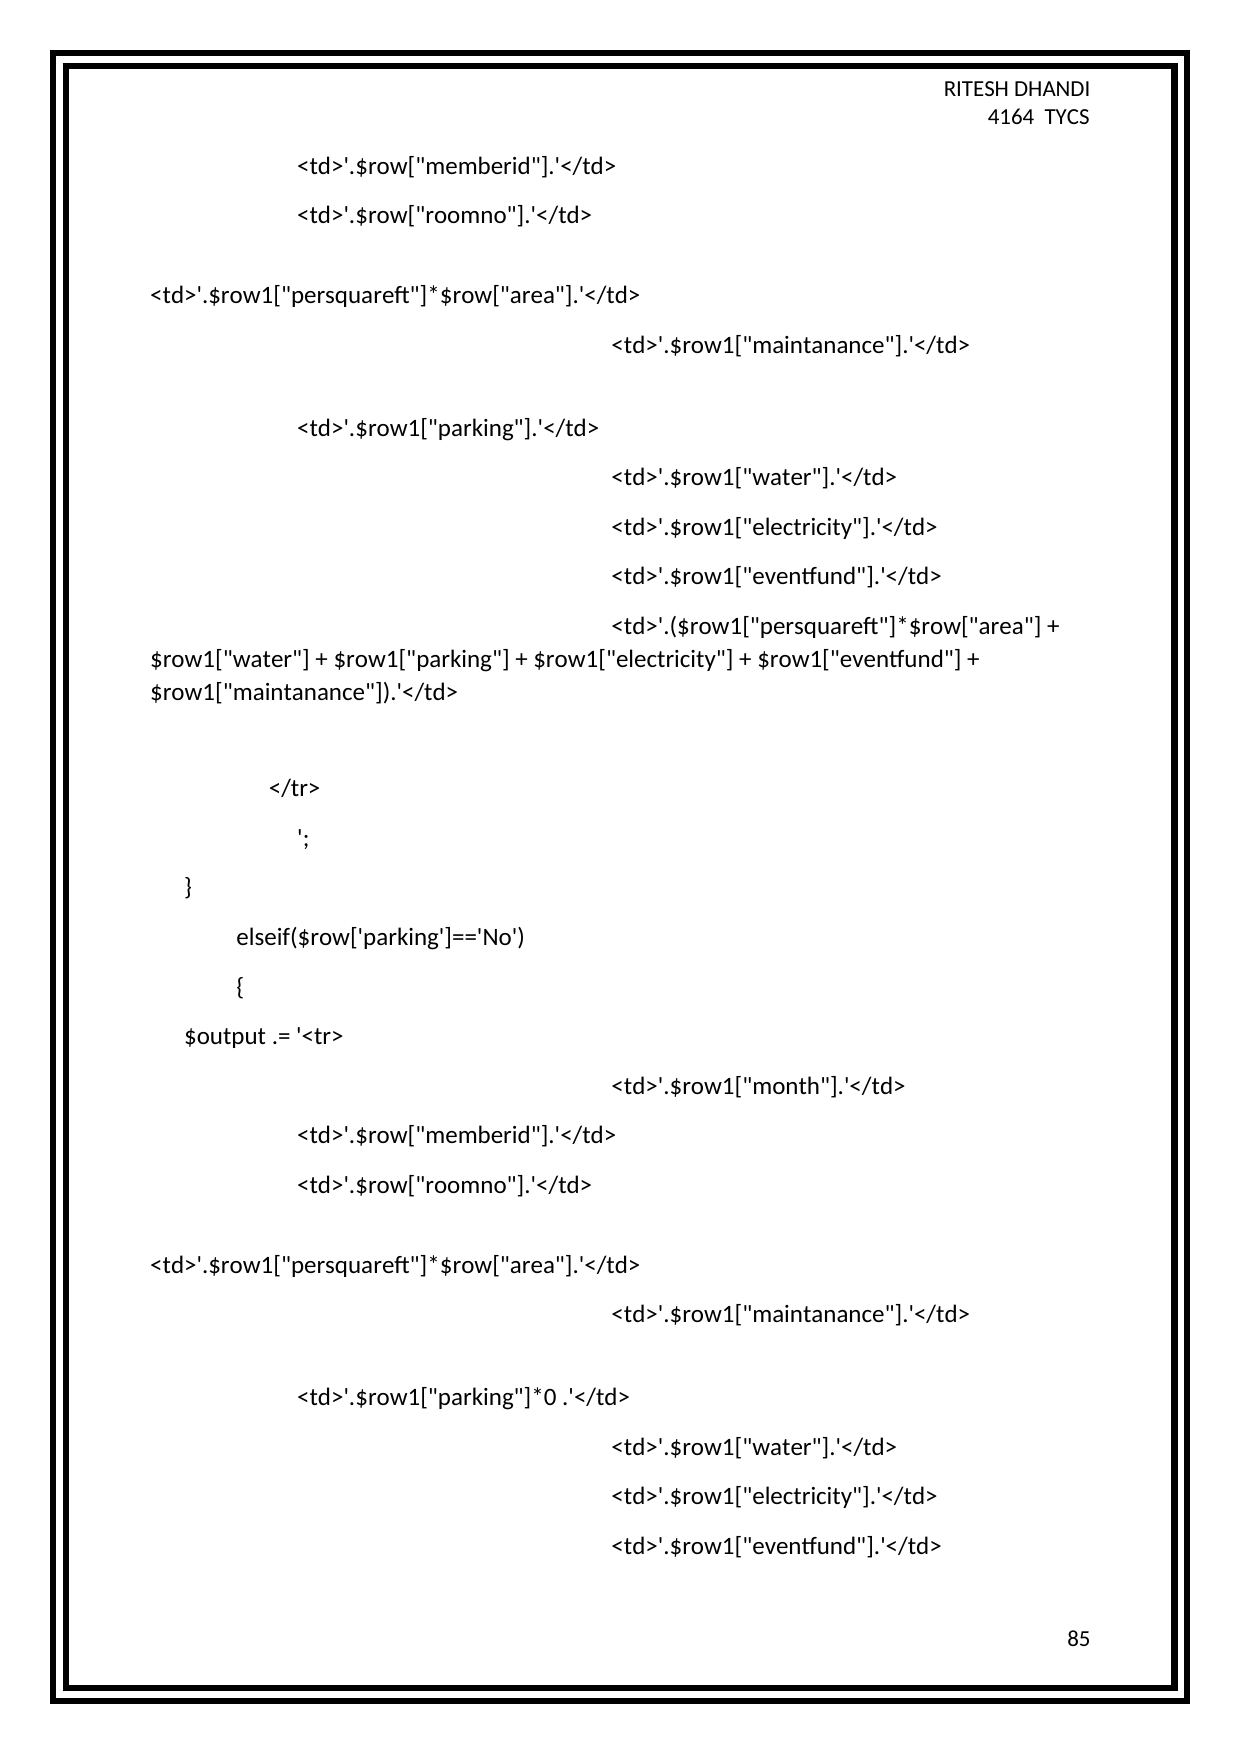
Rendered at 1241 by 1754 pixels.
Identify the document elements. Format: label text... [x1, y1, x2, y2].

text <td>'.$row1["maintanance"].'</td> [150, 329, 1090, 393]
text <td>'.$row["memberid"].'</td> [150, 1119, 1090, 1150]
text </tr> [150, 772, 1090, 803]
text <td>'.$row["roomno"].'</td> [150, 199, 1090, 230]
text <td>'.$row1["parking"]*0 .'</td> [150, 1381, 1090, 1412]
text <td>'.$row1["persquareft"]*$row["area"].'</td> [150, 249, 1090, 310]
text <td>'.($row1["persquareft"]*$row["area"] + $row1["water"] + $row1["parking"] + $row1["electricity"] + $row1["eventfund"] + $row1["maintanance"]).'</td> [150, 610, 1090, 706]
text { [150, 971, 1090, 1001]
text '; [150, 822, 1090, 852]
text <td>'.$row1["persquareft"]*$row["area"].'</td> [150, 1218, 1090, 1279]
text <td>'.$row1["water"].'</td> [150, 461, 1090, 492]
text <td>'.$row1["month"].'</td> [150, 1070, 1090, 1100]
text <td>'.$row["memberid"].'</td> [150, 150, 1090, 181]
text <td>'.$row1["electricity"].'</td> [150, 1480, 1090, 1511]
text <td>'.$row1["maintanance"].'</td> [150, 1298, 1090, 1362]
text <td>'.$row1["eventfund"].'</td> [150, 560, 1090, 591]
text <td>'.$row1["water"].'</td> [150, 1431, 1090, 1461]
text <td>'.$row1["electricity"].'</td> [150, 511, 1090, 541]
text <td>'.$row1["parking"].'</td> [150, 412, 1090, 442]
text $output .= '<tr> [150, 1020, 1090, 1051]
text <td>'.$row1["eventfund"].'</td> [150, 1530, 1090, 1560]
text } [150, 871, 1090, 902]
text <td>'.$row["roomno"].'</td> [150, 1169, 1090, 1199]
text elseif($row['parking']=='No') [150, 921, 1090, 952]
